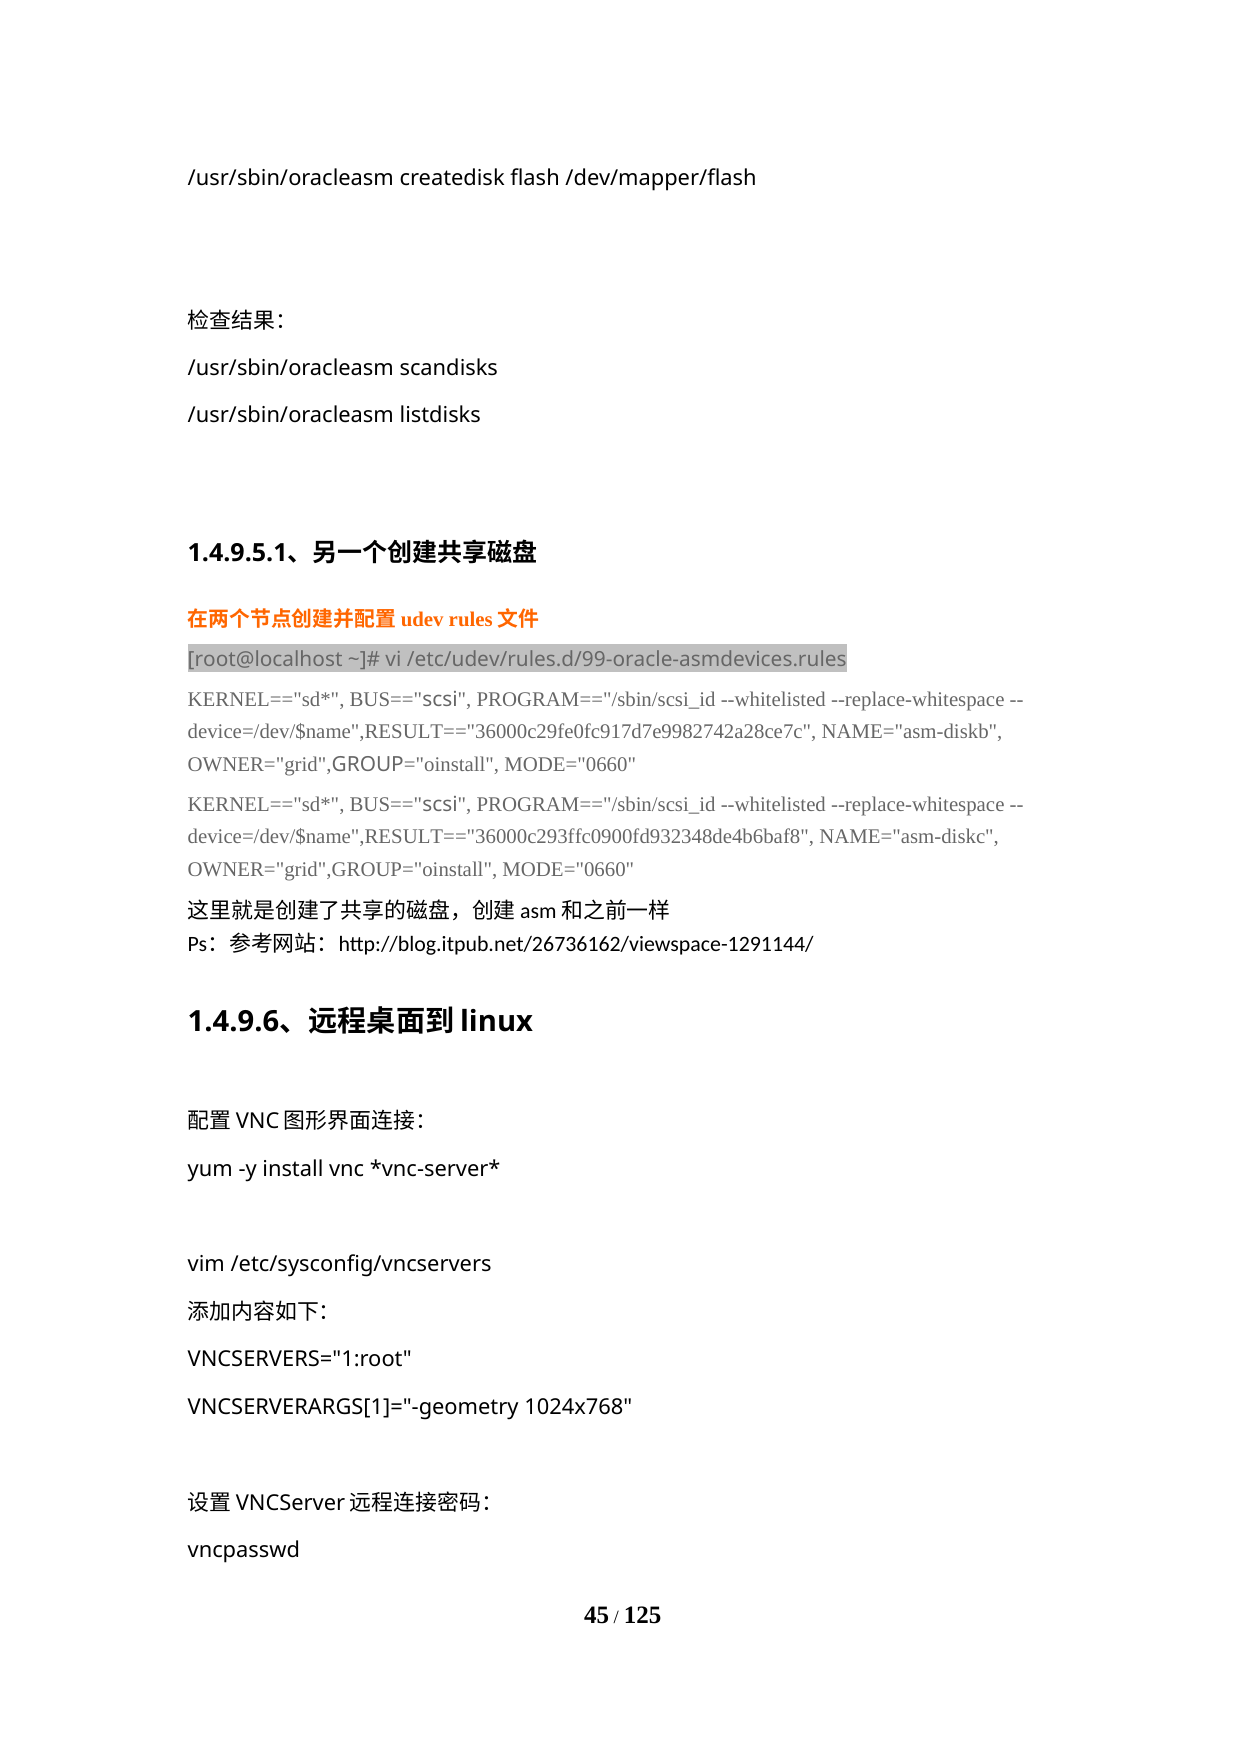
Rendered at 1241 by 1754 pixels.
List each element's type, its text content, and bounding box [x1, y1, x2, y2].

text 这里就是创建了共享的磁盘，创建asm和之前一样 [187, 893, 1053, 925]
text 设置VNCServer远程连接密码： [187, 1484, 1053, 1517]
text [root@localhost ~]# vi /etc/udev/rules.d/99-oracle-asmdevices.rules [187, 642, 1053, 674]
text 检查结果： [187, 302, 1053, 335]
text /usr/sbin/oracleasm createdisk flash /dev/mapper/flash [187, 160, 1053, 193]
text KERNEL=="sd*", BUS=="scsi", PROGRAM=="/sbin/scsi_id --whitelisted --replace-whitespace --device=/dev/$name",RESULT=="36000c293ffc0900fd932348de4b6baf8", NAME="asm-diskc", OWNER="grid",GROUP="oinstall", MODE="0660" [187, 787, 1053, 885]
subtitle 1.4.9.5.1、另一个创建共享磁盘 [187, 518, 1053, 583]
text vncpasswd [187, 1532, 1053, 1565]
text KERNEL=="sd*", BUS=="scsi", PROGRAM=="/sbin/scsi_id --whitelisted --replace-whitespace --device=/dev/$name",RESULT=="36000c29fe0fc917d7e9982742a28ce7c", NAME="asm-diskb", OWNER="grid",GROUP="oinstall", MODE="0660" [187, 682, 1053, 779]
text yum -y install vnc *vnc-server* [187, 1151, 1053, 1184]
text /usr/sbin/oracleasm listdisks [187, 398, 1053, 431]
text VNCSERVERS="1:root" [187, 1342, 1053, 1374]
text 配置VNC图形界面连接： [187, 1103, 1053, 1136]
text 添加内容如下： [187, 1294, 1053, 1326]
text vim /etc/sysconfig/vncservers [187, 1246, 1053, 1279]
text VNCSERVERARGS[1]="-geometry 1024x768" [187, 1389, 1053, 1422]
text Ps：参考网站：http://blog.itpub.net/26736162/viewspace-1291144/ [187, 925, 1053, 958]
subtitle 1.4.9.6、远程桌面到linux [187, 987, 1053, 1052]
text /usr/sbin/oracleasm scandisks [187, 351, 1053, 383]
text 在两个节点创建并配置 udev rules 文件 [187, 601, 1053, 634]
